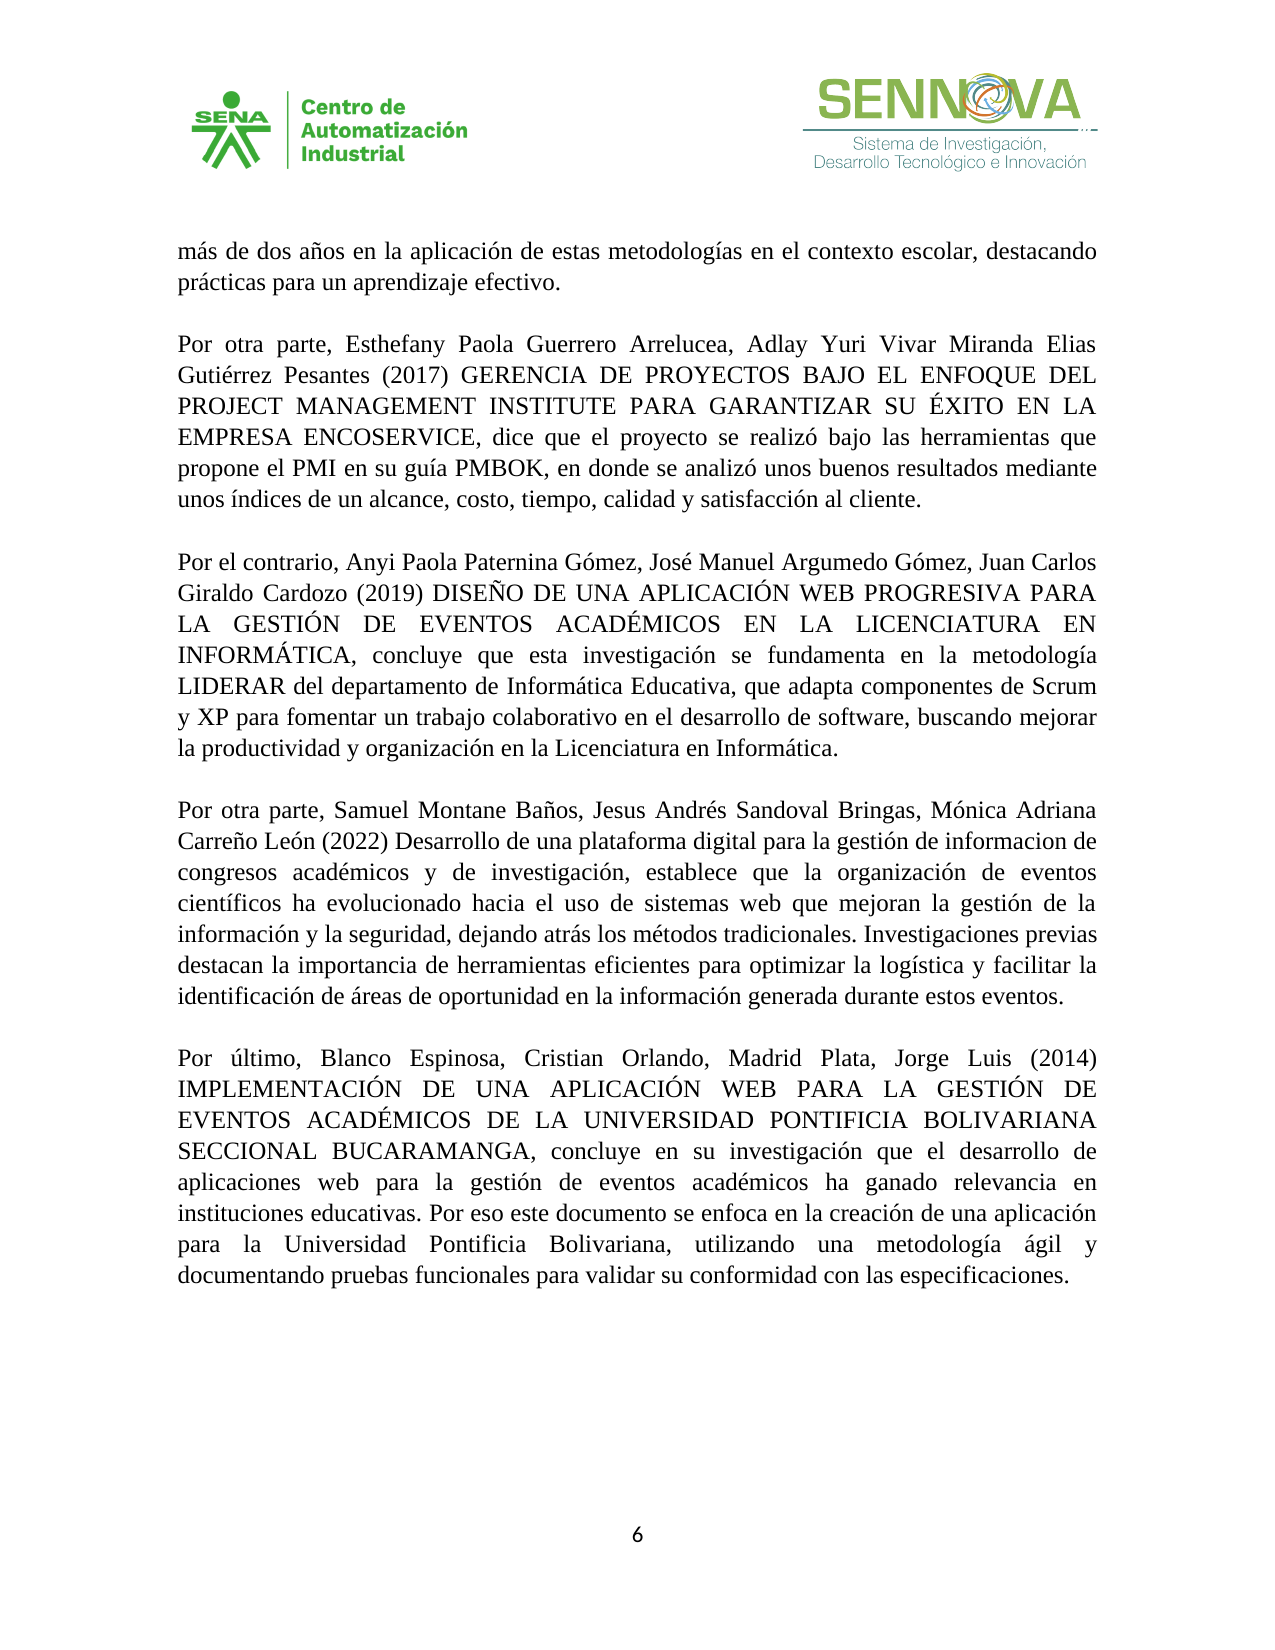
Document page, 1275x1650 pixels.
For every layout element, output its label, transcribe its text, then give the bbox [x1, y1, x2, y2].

text Por otra parte, Samuel Montane Baños, Jesus Andrés Sandoval Bringas, Mónica Adriana Carreño León (2022) Desarrollo de una plataforma digital para la gestión de informacion de congresos académicos y de investigación, establece que la organización de eventos científicos ha evolucionado hacia el uso de sistemas web que mejoran la gestión de la información y la seguridad, dejando atrás los métodos tradicionales. Investigaciones previas destacan la importancia de herramientas eficientes para optimizar la logística y facilitar la identificación de áreas de oportunidad en la información generada durante estos eventos. [177, 795, 1098, 1010]
text Por último, Blanco Espinosa, Cristian Orlando, Madrid Plata, Jorge Luis (2014) IMPLEMENTACIÓN DE UNA APLICACIÓN WEB PARA LA GESTIÓN DE EVENTOS ACADÉMICOS DE LA UNIVERSIDAD PONTIFICIA BOLIVARIANA SECCIONAL BUCARAMANGA, concluye en su investigación que el desarrollo de aplicaciones web para la gestión de eventos académicos ha ganado relevancia en instituciones educativas. Por eso este documento se enfoca en la creación de una aplicación para la Universidad Pontificia Bolivariana, utilizando una metodología ágil y documentando pruebas funcionales para validar su conformidad con las especificaciones. [177, 1043, 1098, 1289]
text Por el contrario, Anyi Paola Paternina Gómez, José Manuel Argumedo Gómez, Juan Carlos Giraldo Cardozo (2019) DISEÑO DE UNA APLICACIÓN WEB PROGRESIVA PARA LA GESTIÓN DE EVENTOS ACADÉMICOS EN LA LICENCIATURA EN INFORMÁTICA, concluye que esta investigación se fundamenta en la metodología LIDERAR del departamento de Informática Educativa, que adapta componentes de Scrum y XP para fomentar un trabajo colaborativo en el desarrollo de software, buscando mejorar la productividad y organización en la Licenciatura en Informática. [177, 547, 1098, 762]
picture [802, 73, 1098, 174]
picture [177, 78, 478, 174]
text Por otra parte, Esthefany Paola Guerrero Arrelucea, Adlay Yuri Vivar Miranda Elias Gutiérrez Pesantes (2017) GERENCIA DE PROYECTOS BAJO EL ENFOQUE DEL PROJECT MANAGEMENT INSTITUTE PARA GARANTIZAR SU ÉXITO EN LA EMPRESA ENCOSERVICE, dice que el proyecto se realizó bajo las herramientas que propone el PMI en su guía PMBOK, en donde se analizó unos buenos resultados mediante unos índices de un alcance, costo, tiempo, calidad y satisfacción al cliente. [177, 329, 1098, 513]
